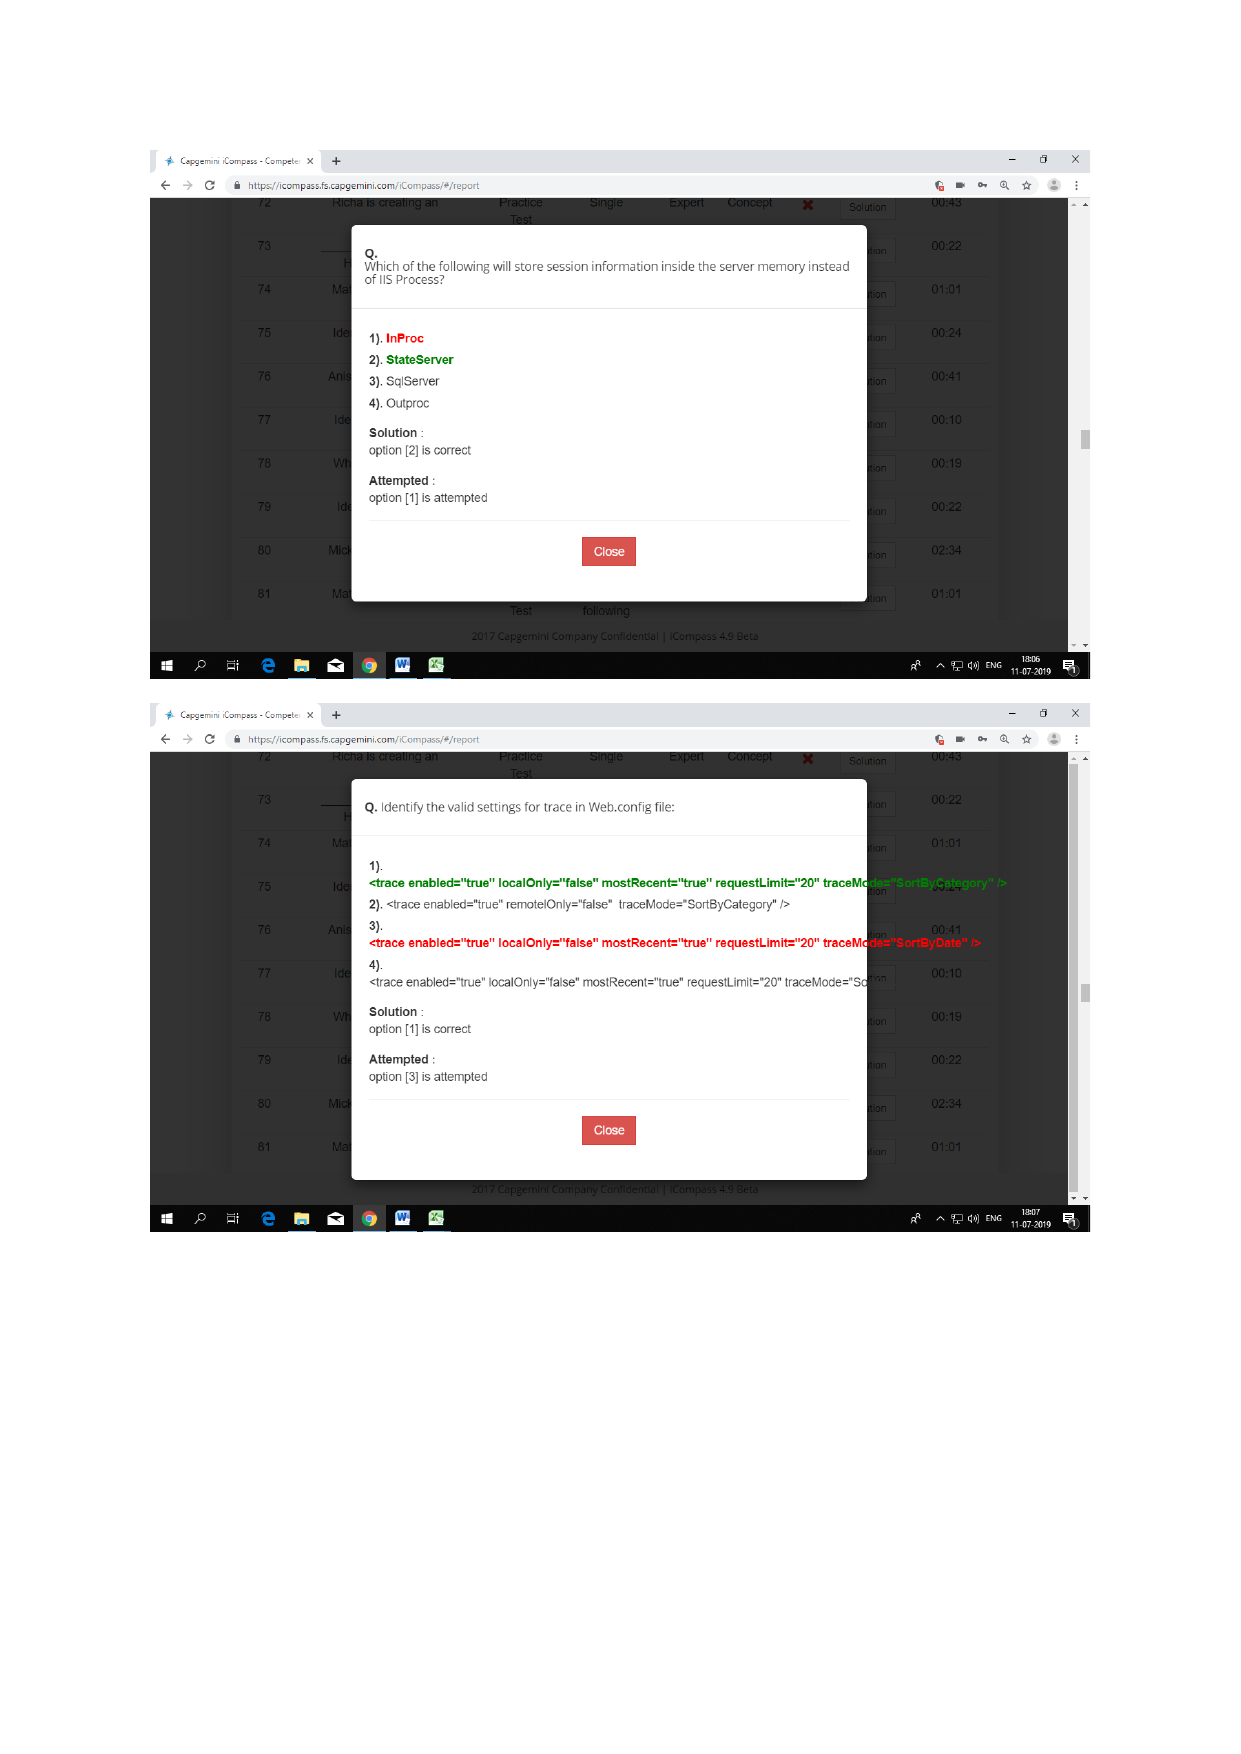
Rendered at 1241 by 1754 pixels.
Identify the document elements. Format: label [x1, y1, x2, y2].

picture [150, 150, 1091, 679]
picture [150, 703, 1091, 1232]
